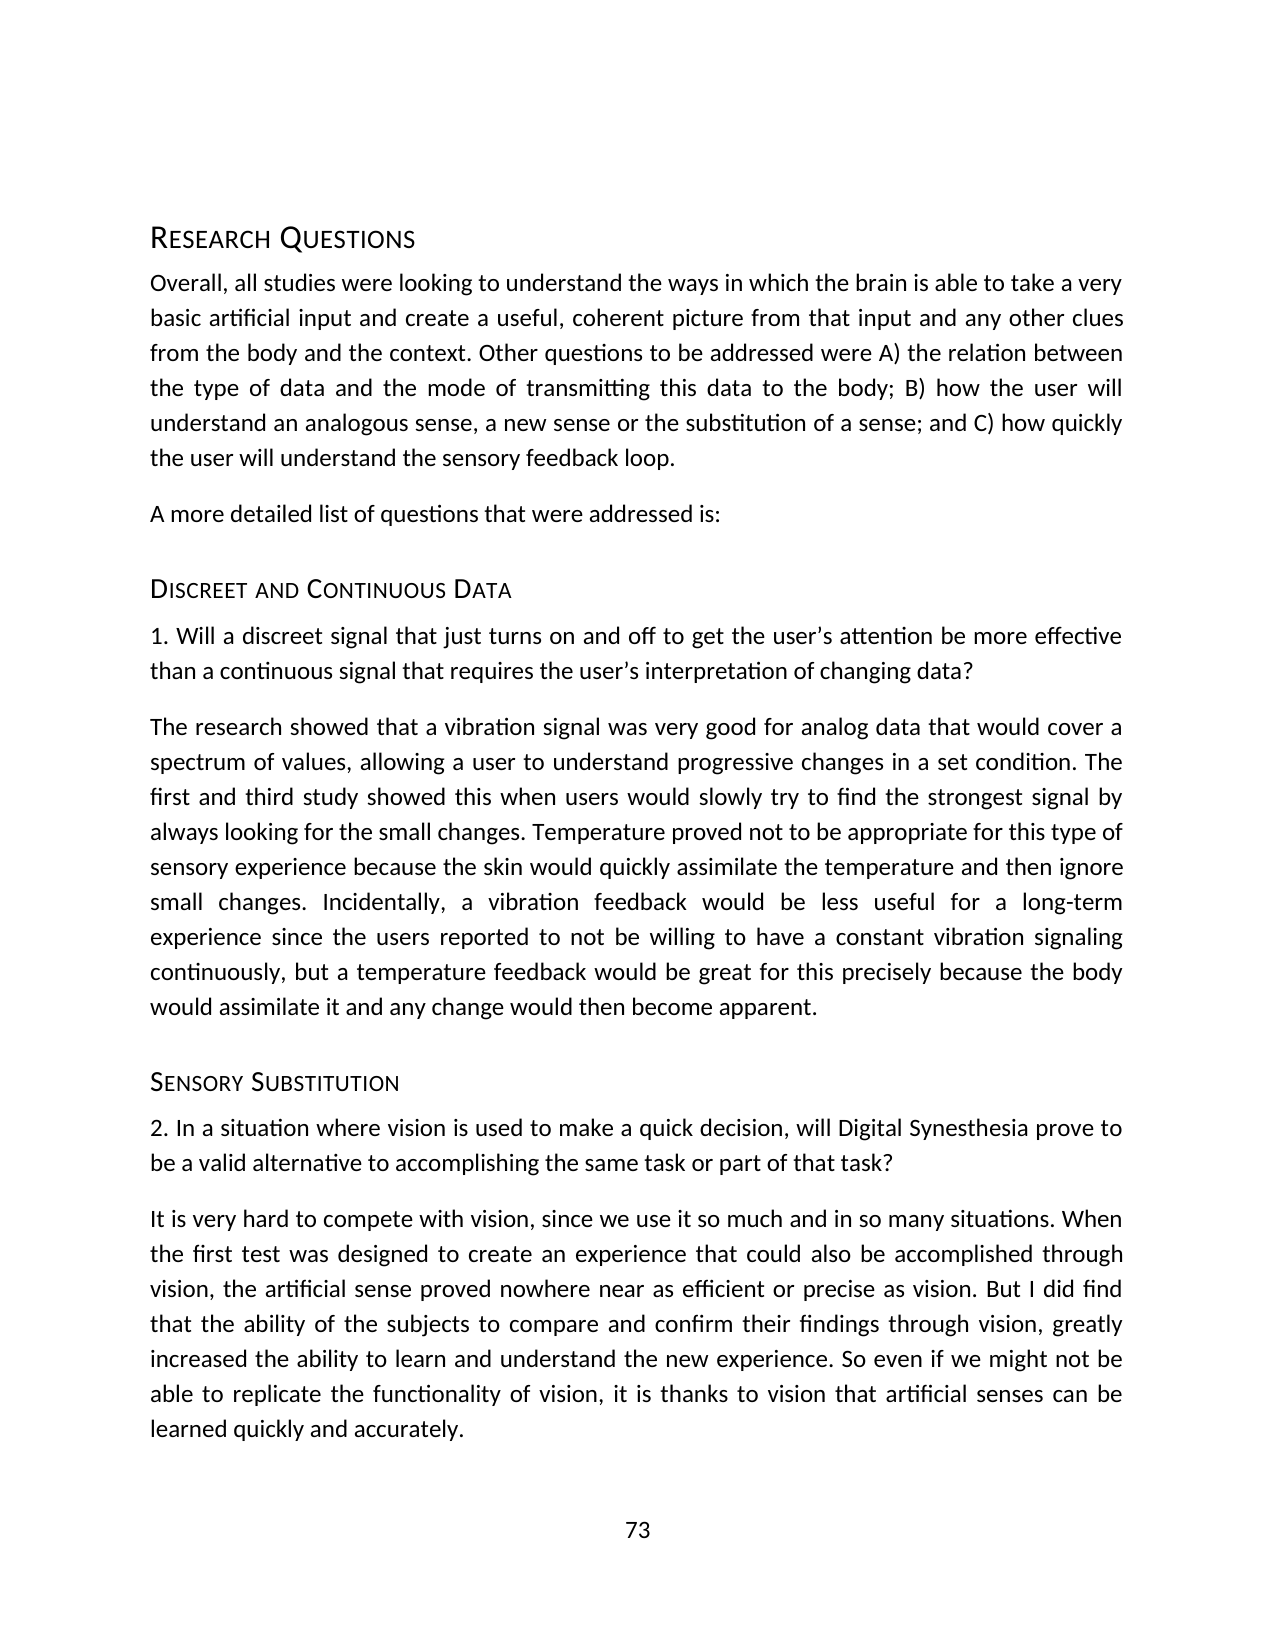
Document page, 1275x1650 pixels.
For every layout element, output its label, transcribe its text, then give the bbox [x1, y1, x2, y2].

subtitle Discreet and Continuous Data [150, 571, 1125, 606]
subtitle Research Questions [150, 216, 1125, 257]
subtitle Sensory Substitution [150, 1063, 1125, 1099]
text A more detailed list of questions that were addressed is: [150, 498, 1125, 528]
text Overall, all studies were looking to understand the ways in which the brain is able to take a very basic artificial input and create a useful, coherent picture from that input and any other clues from the body and the context. Other questions to be addressed were A) the relation between the type of data and the mode of transmitting this data to the body; B) how the user will understand an analogous sense, a new sense or the substitution of a sense; and C) how quickly the user will understand the sensory feedback loop. [150, 267, 1125, 473]
text 2. In a situation where vision is used to make a quick decision, will Digital Synesthesia prove to be a valid alternative to accomplishing the same task or part of that task? [150, 1112, 1125, 1178]
text The research showed that a vibration signal was very good for analog data that would cover a spectrum of values, allowing a user to understand progressive changes in a set condition. The first and third study showed this when users would slowly try to find the strongest signal by always looking for the small changes. Temperature proved not to be appropriate for this type of sensory experience because the skin would quickly assimilate the temperature and then ignore small changes. Incidentally, a vibration feedback would be less useful for a long-term experience since the users reported to not be willing to have a constant vibration signaling continuously, but a temperature feedback would be great for this precisely because the body would assimilate it and any change would then become apparent. [150, 711, 1125, 1021]
text It is very hard to compete with vision, since we use it so much and in so many situations. When the first test was designed to create an experience that could also be accomplished through vision, the artificial sense proved nowhere near as efficient or precise as vision. But I did find that the ability of the subjects to compare and confirm their findings through vision, greatly increased the ability to learn and understand the new experience. So even if we might not be able to replicate the functionality of vision, it is thanks to vision that artificial senses can be learned quickly and accurately. [150, 1203, 1125, 1444]
text 1. Will a discreet signal that just turns on and off to get the user’s attention be more effective than a continuous signal that requires the user’s interpretation of changing data? [150, 620, 1125, 685]
